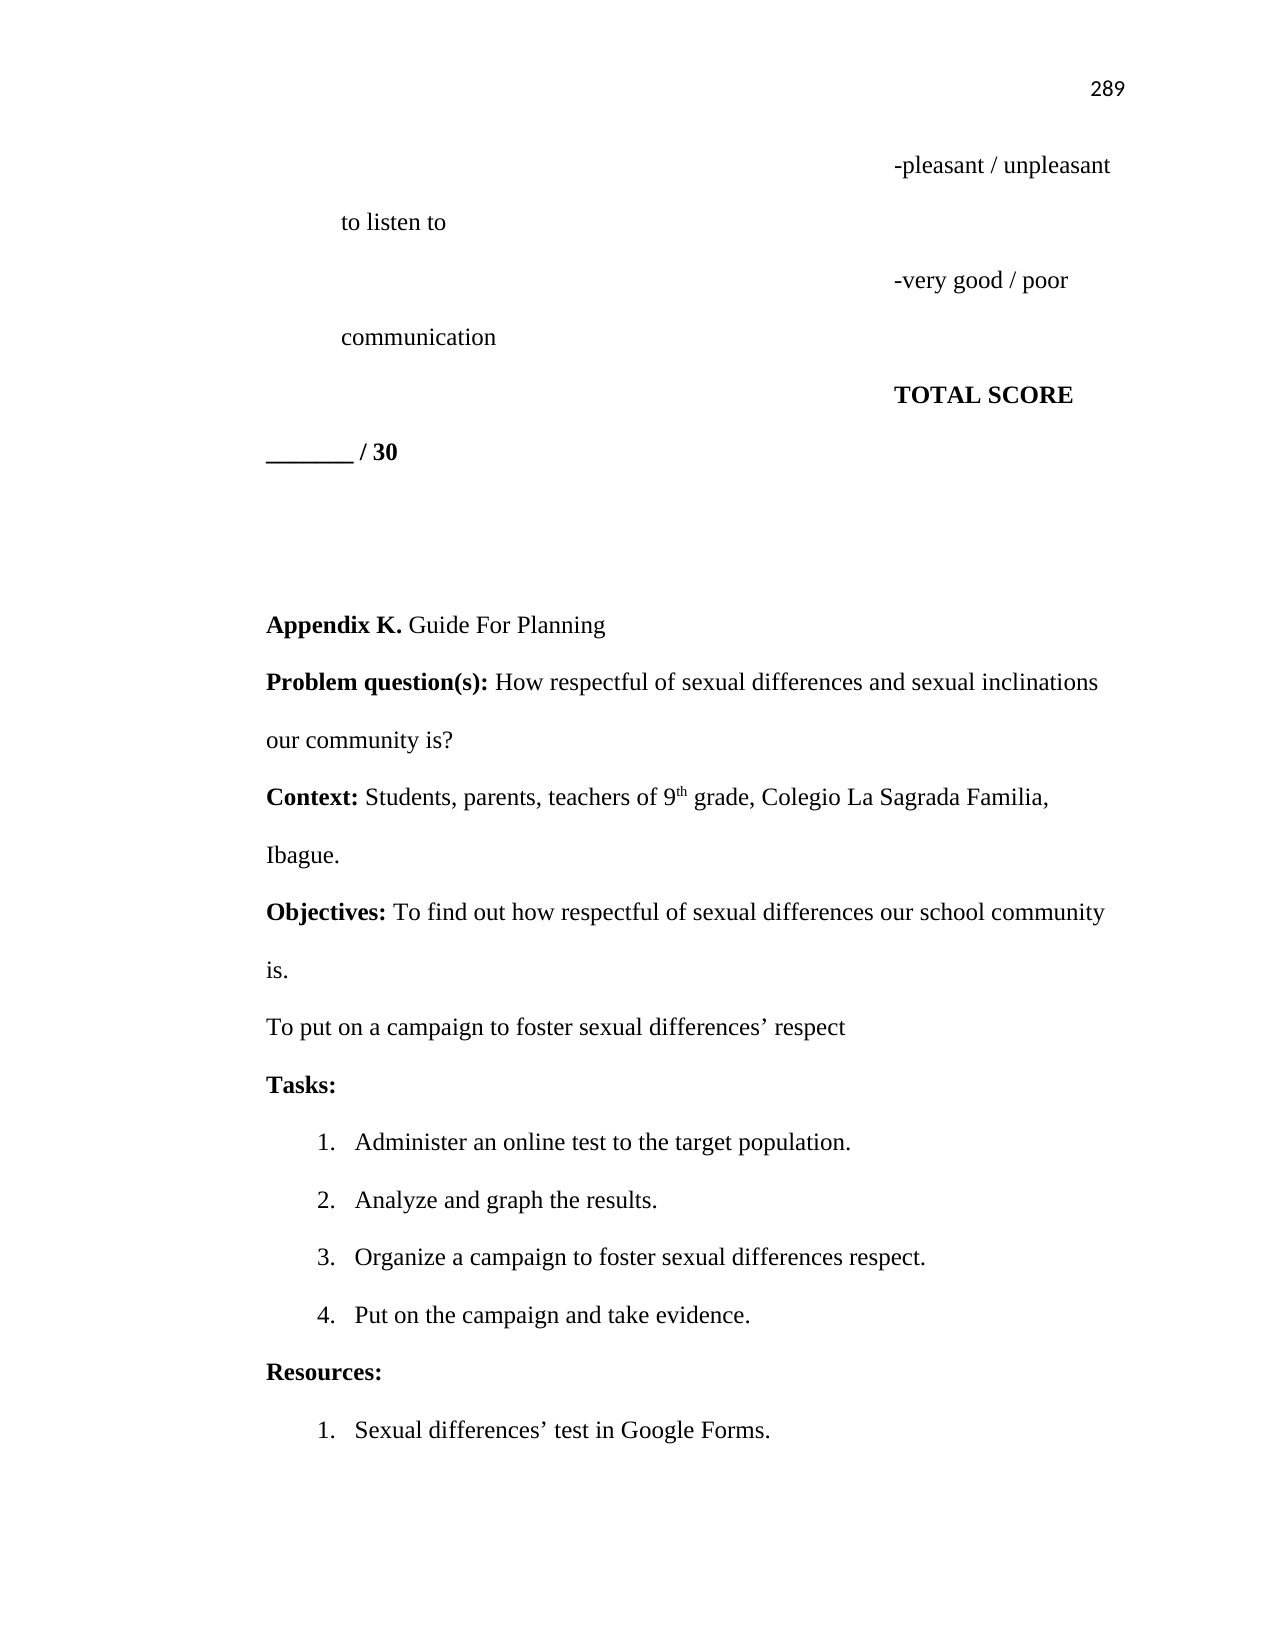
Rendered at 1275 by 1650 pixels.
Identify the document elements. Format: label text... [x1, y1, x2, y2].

list Sexual differences’ test in Google Forms. [317, 1415, 1125, 1444]
text Objectives: To find out how respectful of sexual differences our school community is. [266, 897, 1125, 984]
text Problem question(s): How respectful of sexual differences and sexual inclinations our community is? [266, 667, 1125, 754]
list Analyze and graph the results. [317, 1185, 1125, 1214]
text TOTAL SCORE _______ / 30 [266, 380, 1125, 466]
text -very good / poor communication [341, 265, 1125, 351]
text Appendix K. Guide For Planning [266, 610, 1125, 639]
text Context: Students, parents, teachers of 9th grade, Colegio La Sagrada Familia, Ibague. [266, 782, 1125, 869]
text To put on a campaign to foster sexual differences’ respect [266, 1012, 1125, 1041]
text Tasks: [266, 1070, 1125, 1099]
list Organize a campaign to foster sexual differences respect. [317, 1242, 1125, 1271]
text -pleasant / unpleasant to listen to [341, 150, 1125, 236]
list Put on the campaign and take evidence. [317, 1300, 1125, 1329]
list Administer an online test to the target population. [317, 1127, 1125, 1156]
text Resources: [266, 1357, 1125, 1386]
